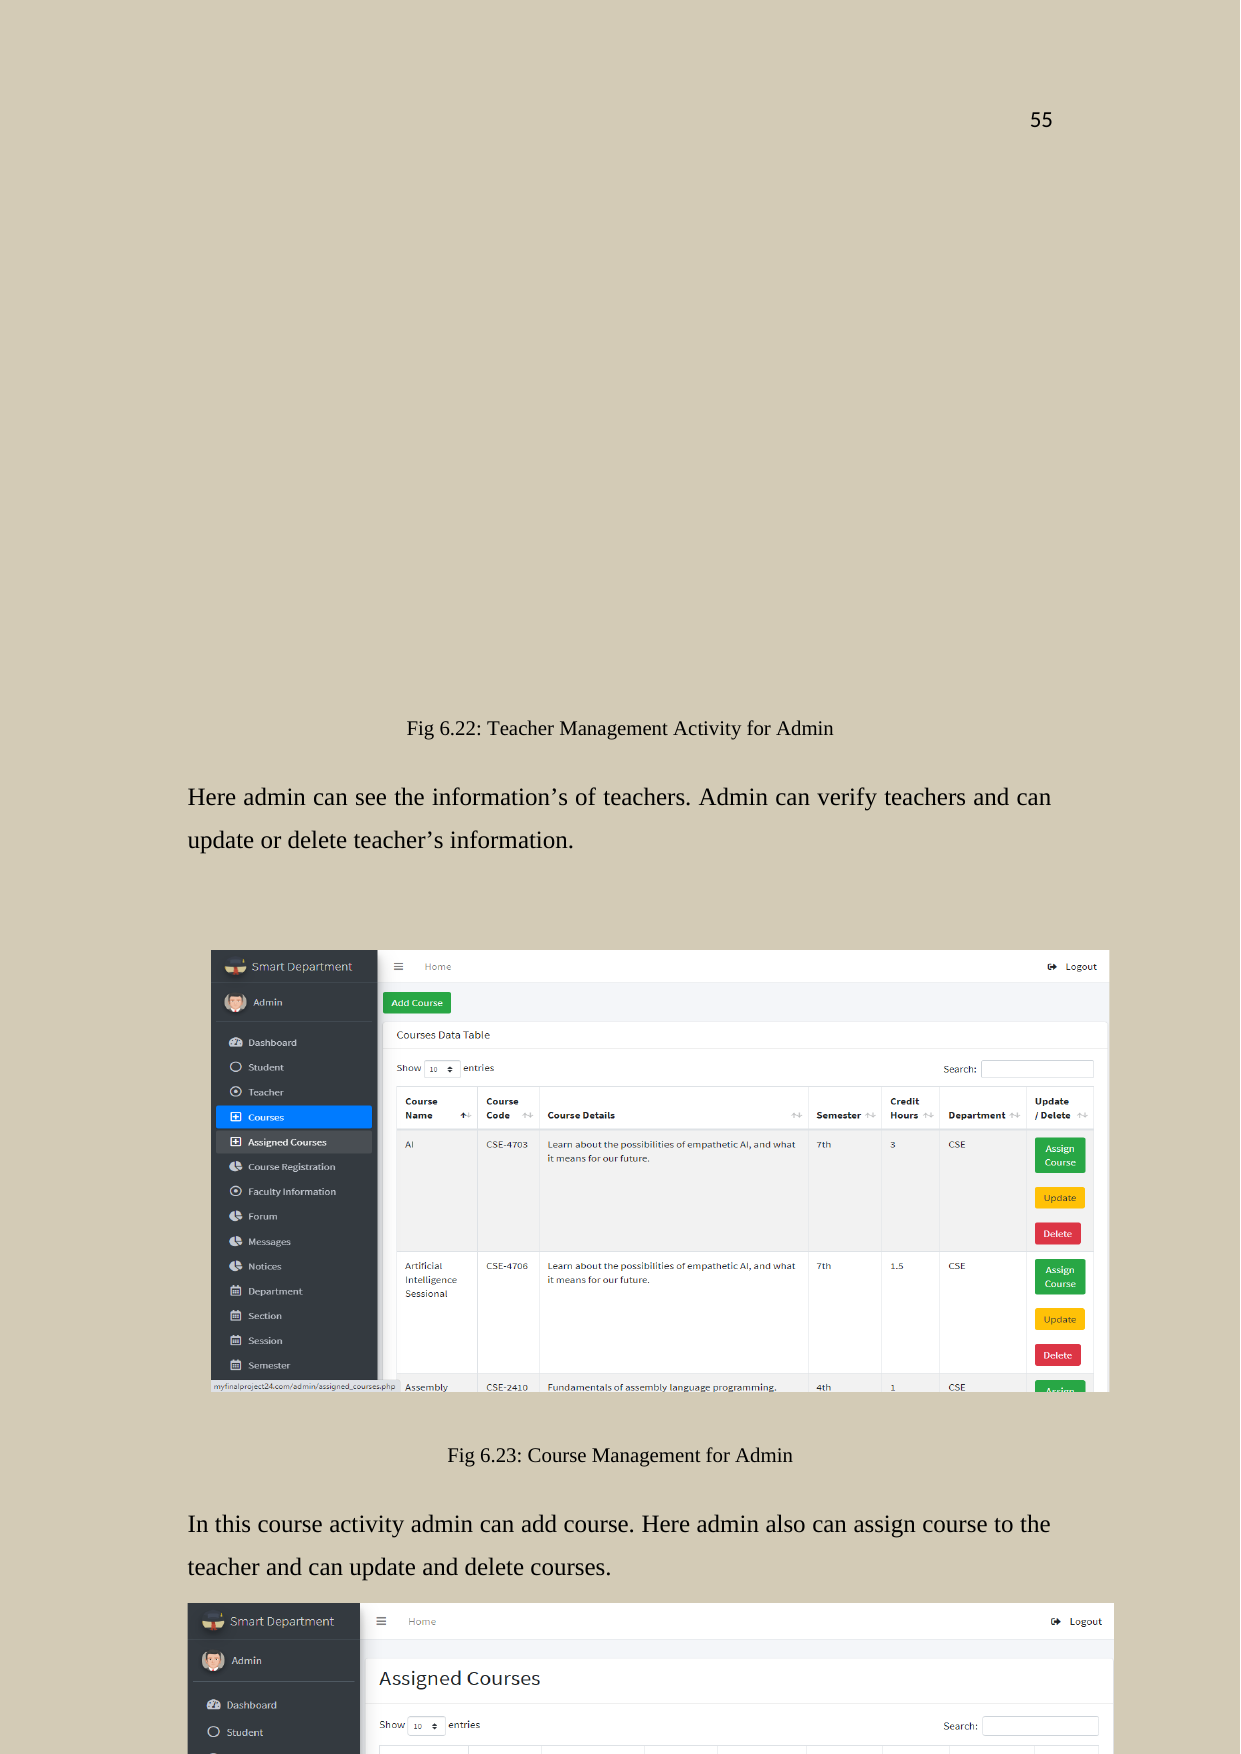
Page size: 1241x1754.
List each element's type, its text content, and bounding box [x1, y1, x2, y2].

picture [211, 950, 1110, 1392]
text Fig 6.22: Teacher Management Activity for Admin [262, 716, 978, 740]
picture [187, 1603, 1114, 1754]
text Here admin can see the information’s of teachers. Admin can verify teachers and can update or delete teacher’s information. [187, 782, 1053, 854]
text In this course activity admin can add course. Here admin also can assign course to the teacher and can update and delete courses. [187, 1509, 1053, 1581]
text Fig 6.23: Course Management for Admin [262, 1443, 978, 1467]
